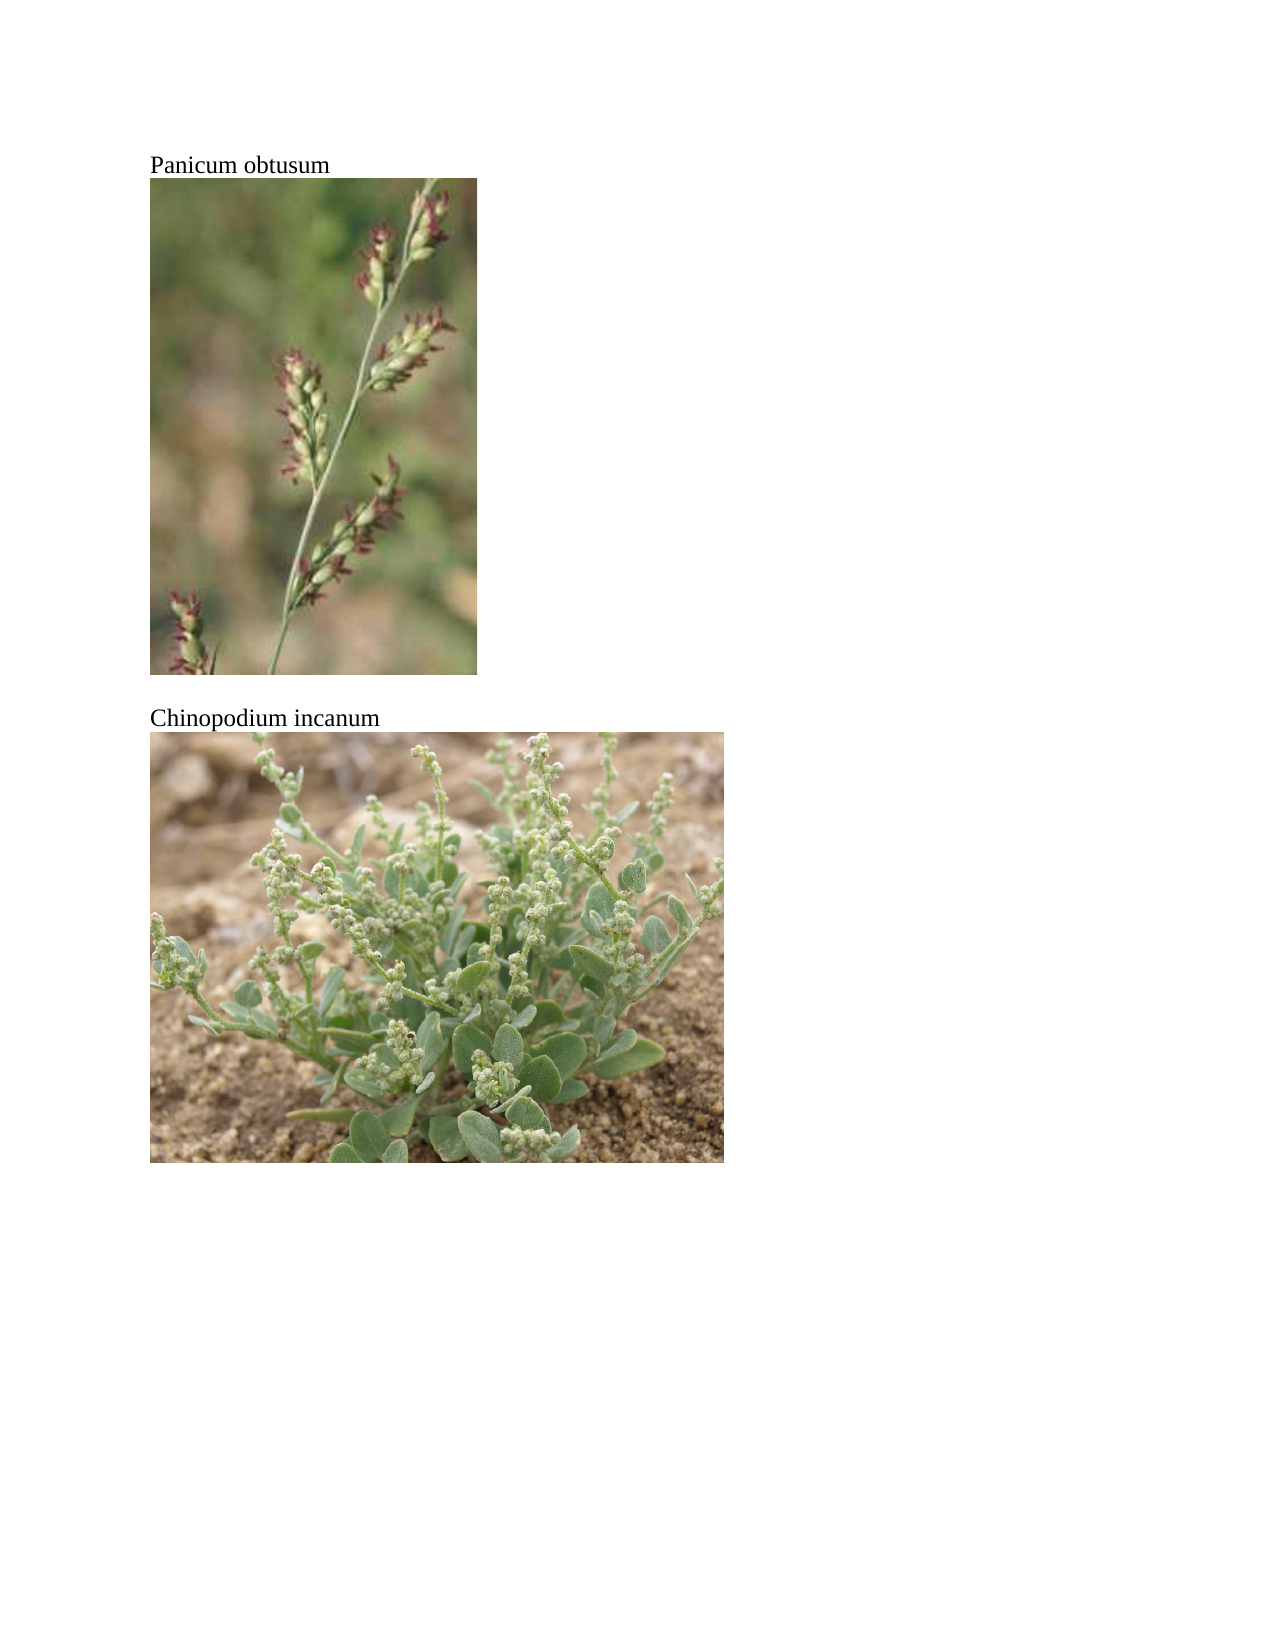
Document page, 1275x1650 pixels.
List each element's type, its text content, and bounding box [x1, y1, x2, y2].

text Chinopodium incanum [150, 703, 1125, 732]
text Panicum obtusum [150, 150, 1125, 179]
picture [150, 178, 478, 675]
picture [150, 732, 724, 1163]
